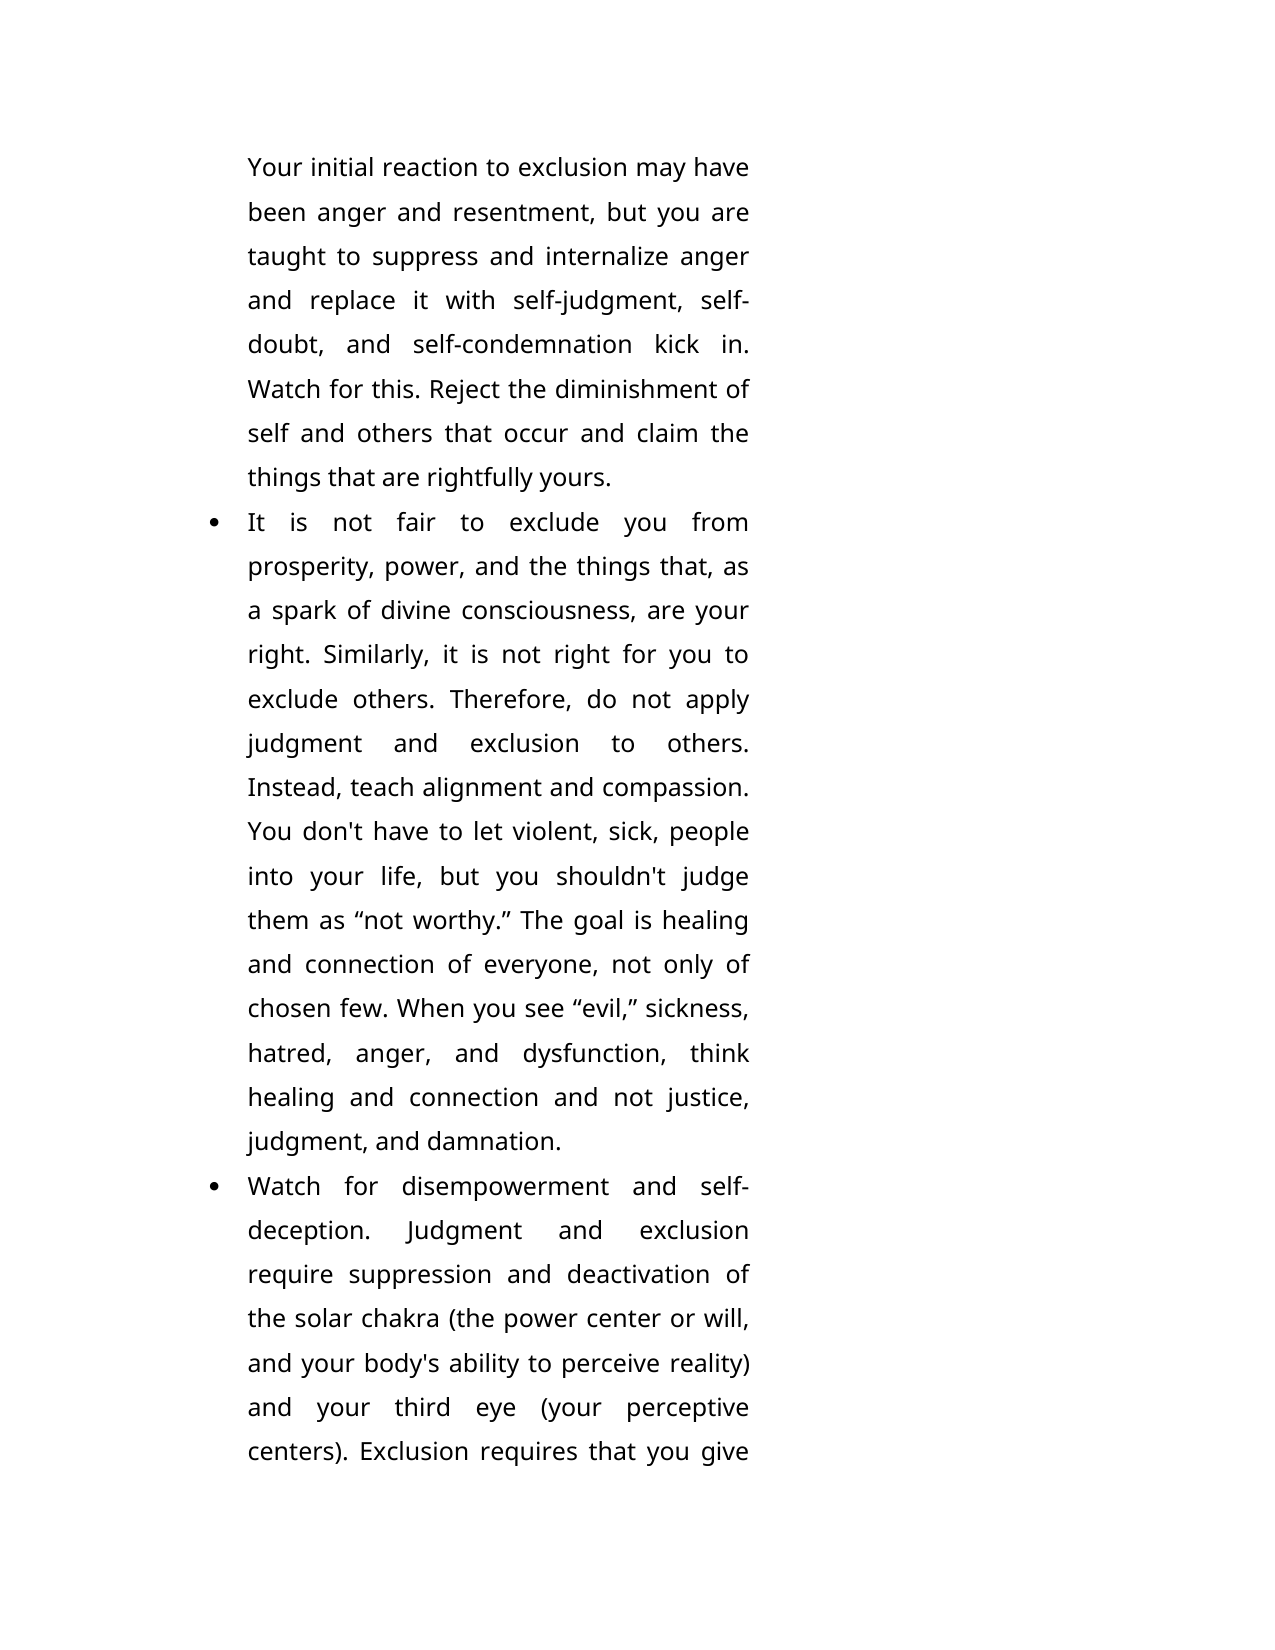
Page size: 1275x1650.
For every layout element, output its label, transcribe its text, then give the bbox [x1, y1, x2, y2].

list It is not fair to exclude you from prosperity, power, and the things that, as a spark of divine consciousness, are your right. Similarly, it is not right for you to exclude others. Therefore, do not apply judgment and exclusion to others. Instead, teach alignment and compassion. You don't have to let violent, sick, people into your life, but you shouldn't judge them as “not worthy.” The goal is healing and connection of everyone, not only of chosen few. When you see “evil,” sickness, hatred, anger, and dysfunction, think healing and connection and not justice, judgment, and damnation. [210, 504, 750, 1158]
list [210, 150, 750, 494]
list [210, 1168, 750, 1468]
